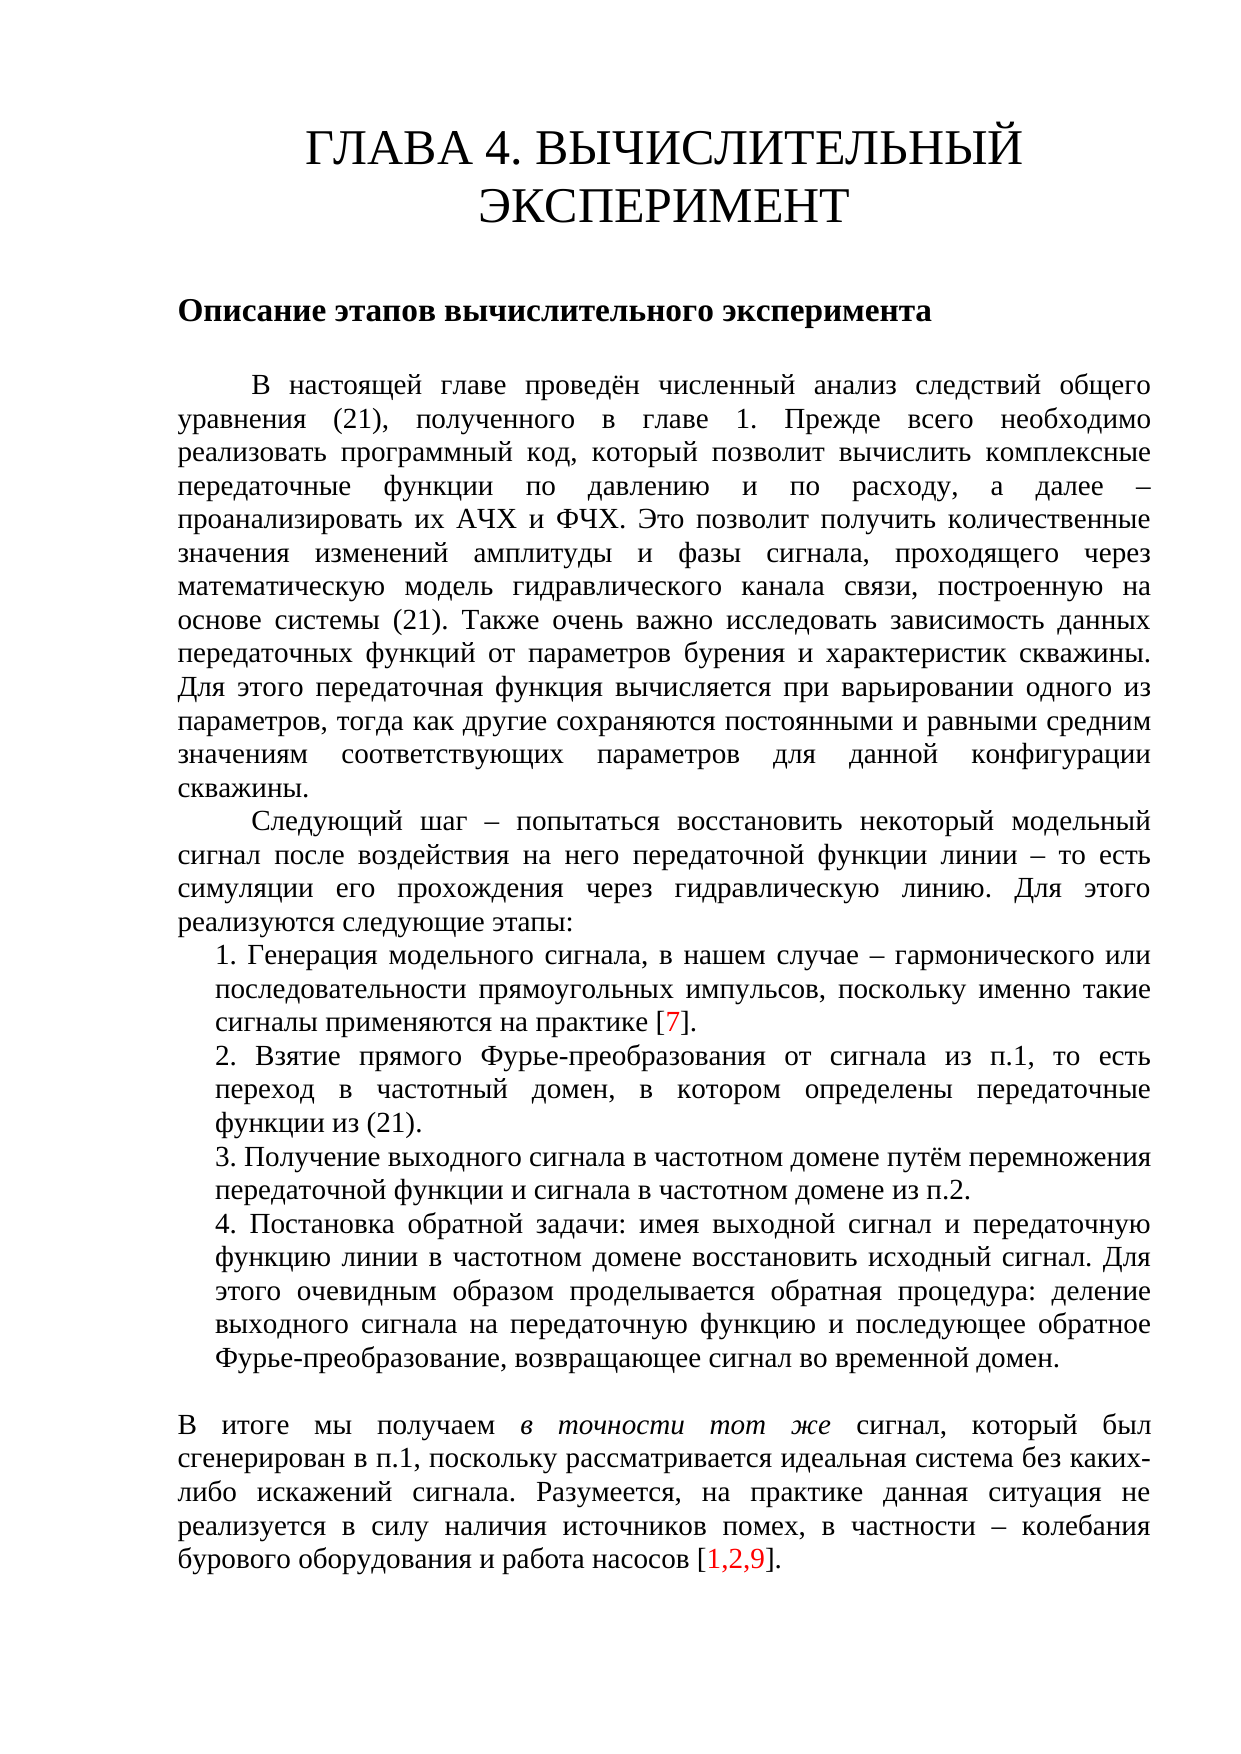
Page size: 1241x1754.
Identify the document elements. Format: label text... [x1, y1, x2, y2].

text ГЛАВА 4. ВЫЧИСЛИТЕЛЬНЫЙ ЭКСПЕРИМЕНТ [177, 118, 1152, 233]
text 2. Взятие прямого Фурье-преобразования от сигнала из п.1, то есть переход в частотный домен, в котором определены передаточные функции из (21). [215, 1038, 1152, 1139]
text В итоге мы получаем в точности тот же сигнал, который был сгенерирован в п.1, поскольку рассматривается идеальная система без каких-либо искажений сигнала. Разумеется, на практике данная ситуация не реализуется в силу наличия источников помех, в частности – колебания бурового оборудования и работа насосов [1,2,9]. [177, 1407, 1152, 1575]
text Следующий шаг – попытаться восстановить некоторый модельный сигнал после воздействия на него передаточной функции линии – то есть симуляции его прохождения через гидравлическую линию. Для этого реализуются следующие этапы: [177, 803, 1152, 937]
text 1. Генерация модельного сигнала, в нашем случае – гармонического или последовательности прямоугольных импульсов, поскольку именно такие сигналы применяются на практике [7]. [215, 937, 1152, 1038]
text 4. Постановка обратной задачи: имея выходной сигнал и передаточную функцию линии в частотном домене восстановить исходный сигнал. Для этого очевидным образом проделывается обратная процедура: деление выходного сигнала на передаточную функцию и последующее обратное Фурье-преобразование, возвращающее сигнал во временной домен. [215, 1206, 1152, 1373]
text Описание этапов вычислительного эксперимента [177, 291, 1152, 329]
text 3. Получение выходного сигнала в частотном домене путём перемножения передаточной функции и сигнала в частотном домене из п.2. [215, 1139, 1152, 1206]
text В настоящей главе проведён численный анализ следствий общего уравнения (21), полученного в главе 1. Прежде всего необходимо реализовать программный код, который позволит вычислить комплексные передаточные функции по давлению и по расходу, а далее – проанализировать их АЧХ и ФЧХ. Это позволит получить количественные значения изменений амплитуды и фазы сигнала, проходящего через математическую модель гидравлического канала связи, построенную на основе системы (21). Также очень важно исследовать зависимость данных передаточных функций от параметров бурения и характеристик скважины. Для этого передаточная функция вычисляется при варьировании одного из параметров, тогда как другие сохраняются постоянными и равными средним значениям соответствующих параметров для данной конфигурации скважины. [177, 367, 1152, 803]
